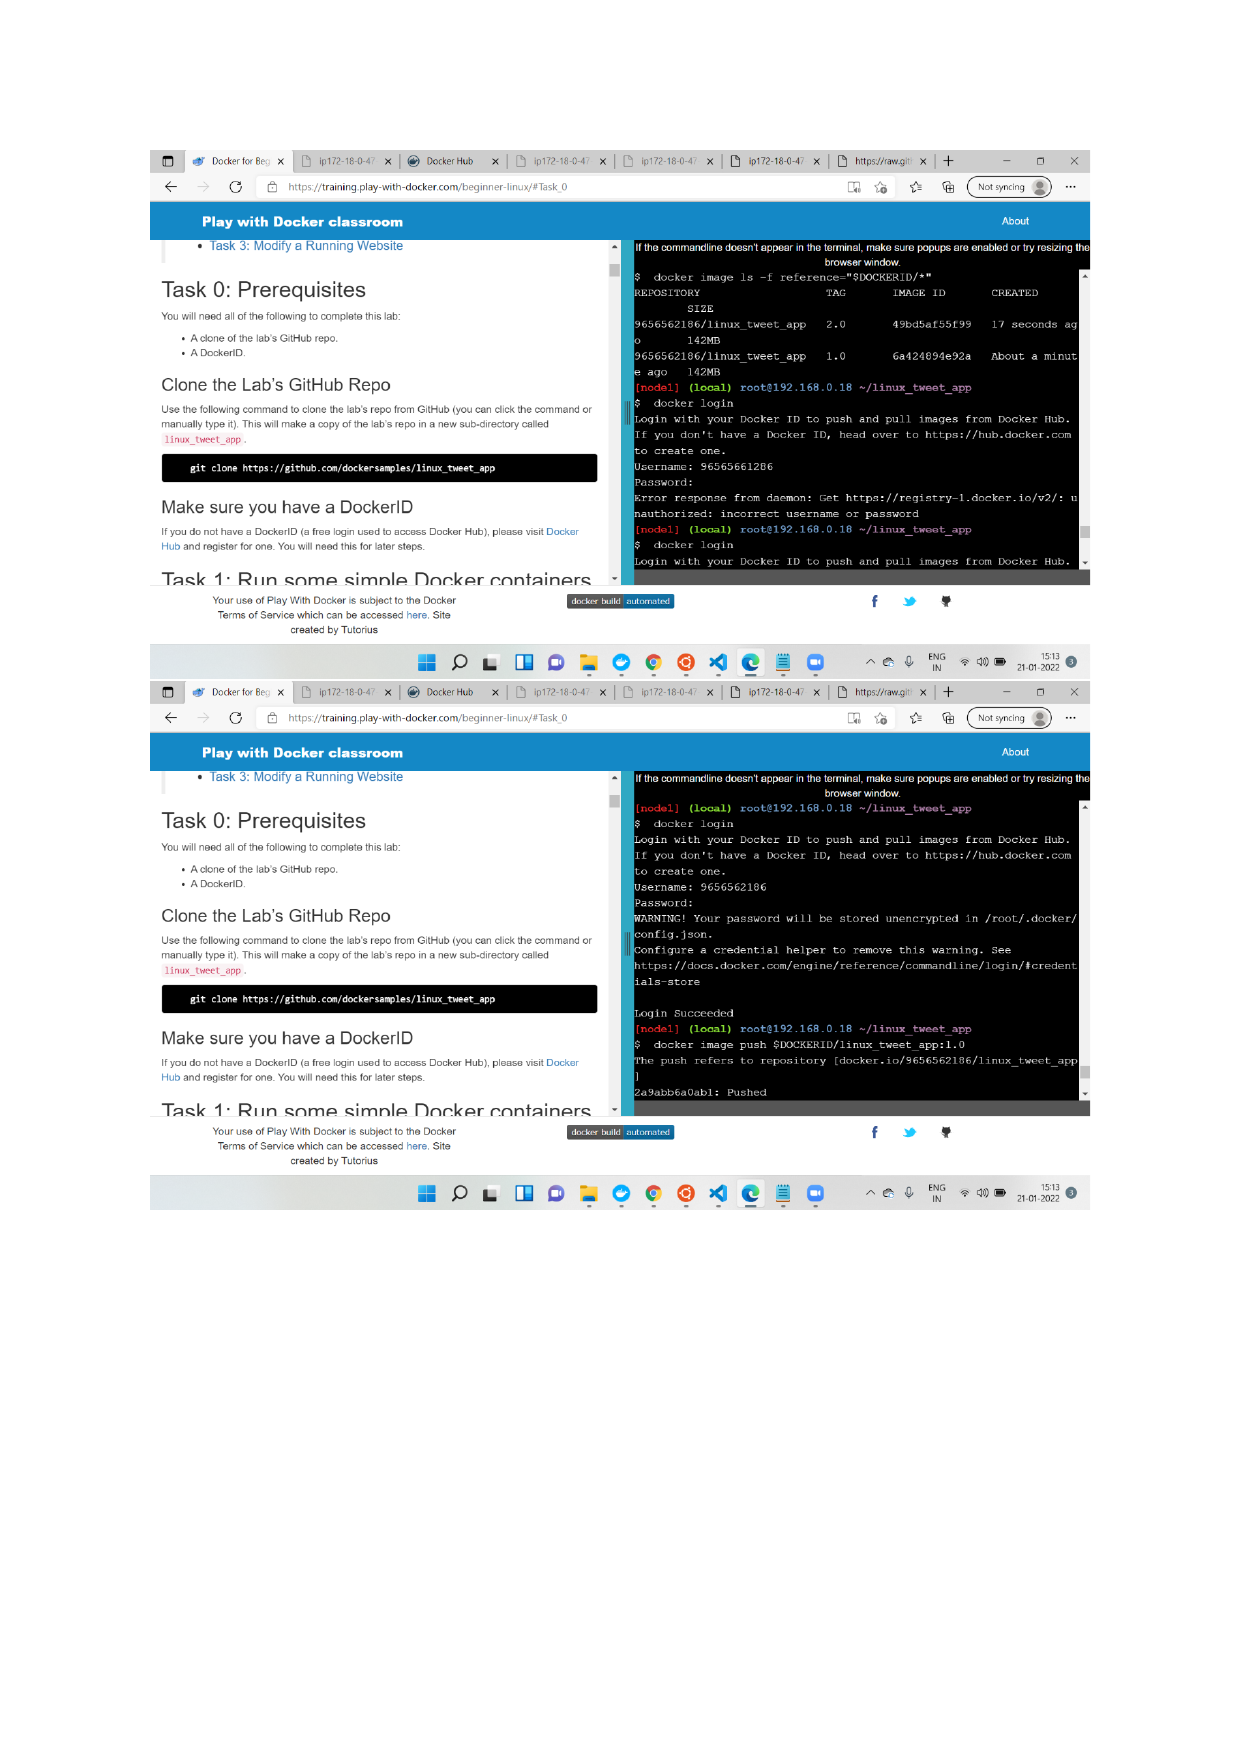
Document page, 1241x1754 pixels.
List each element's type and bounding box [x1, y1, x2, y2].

picture [150, 150, 1091, 679]
picture [150, 681, 1091, 1210]
